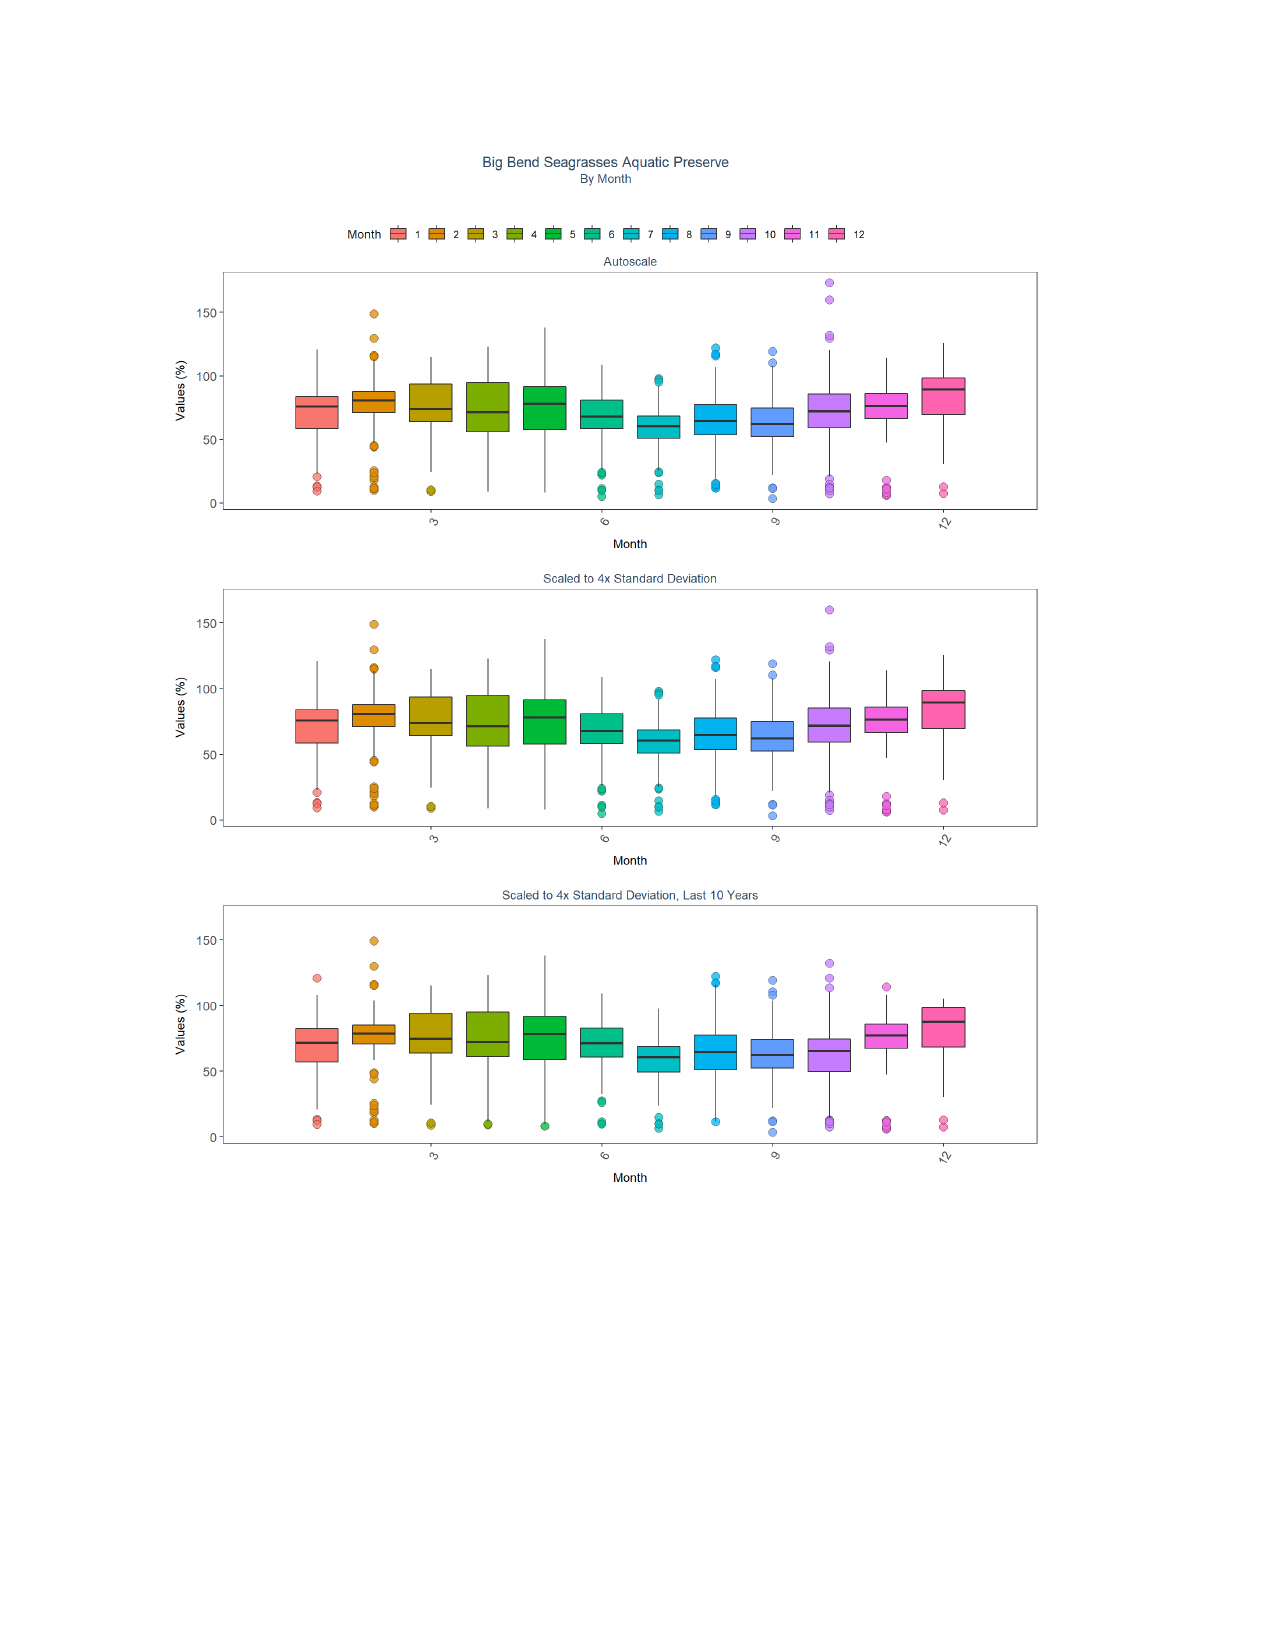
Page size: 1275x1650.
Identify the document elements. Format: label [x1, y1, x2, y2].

picture [168, 150, 1044, 1200]
